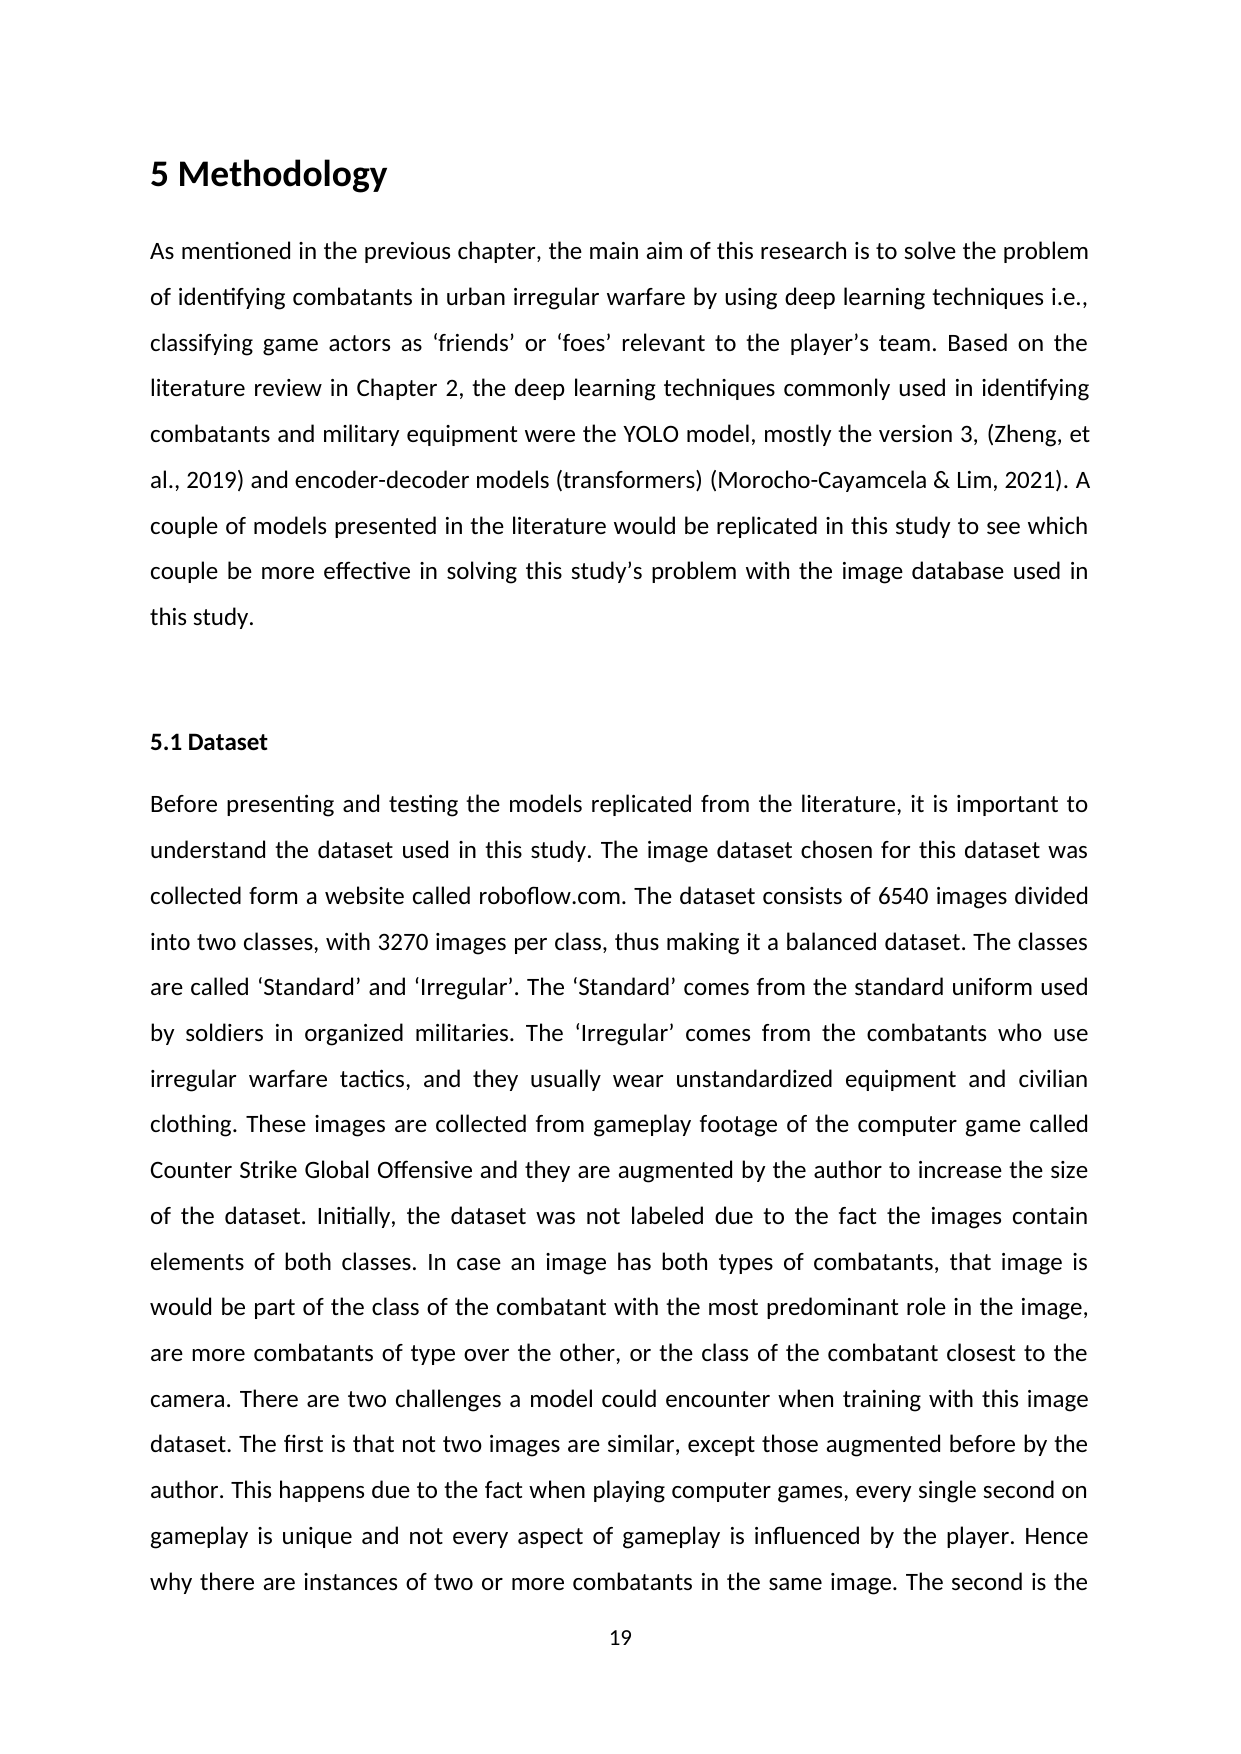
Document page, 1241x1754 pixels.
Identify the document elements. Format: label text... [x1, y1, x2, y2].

text 5 Methodology [150, 150, 1090, 196]
text As mentioned in the previous chapter, the main aim of this research is to solve the problem of identifying combatants in urban irregular warfare by using deep learning techniques i.e., classifying game actors as ‘friends’ or ‘foes’ relevant to the player’s team. Based on the literature review in Chapter 2, the deep learning techniques commonly used in identifying combatants and military equipment were the YOLO model, mostly the version 3, and encoder-decoder models (transformers) A couple of models presented in the literature would be replicated in this study to see which couple be more effective in solving this study’s problem with the image database used in this study. [150, 235, 1090, 632]
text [150, 788, 1090, 1596]
text 5.1 Dataset [150, 726, 1090, 757]
